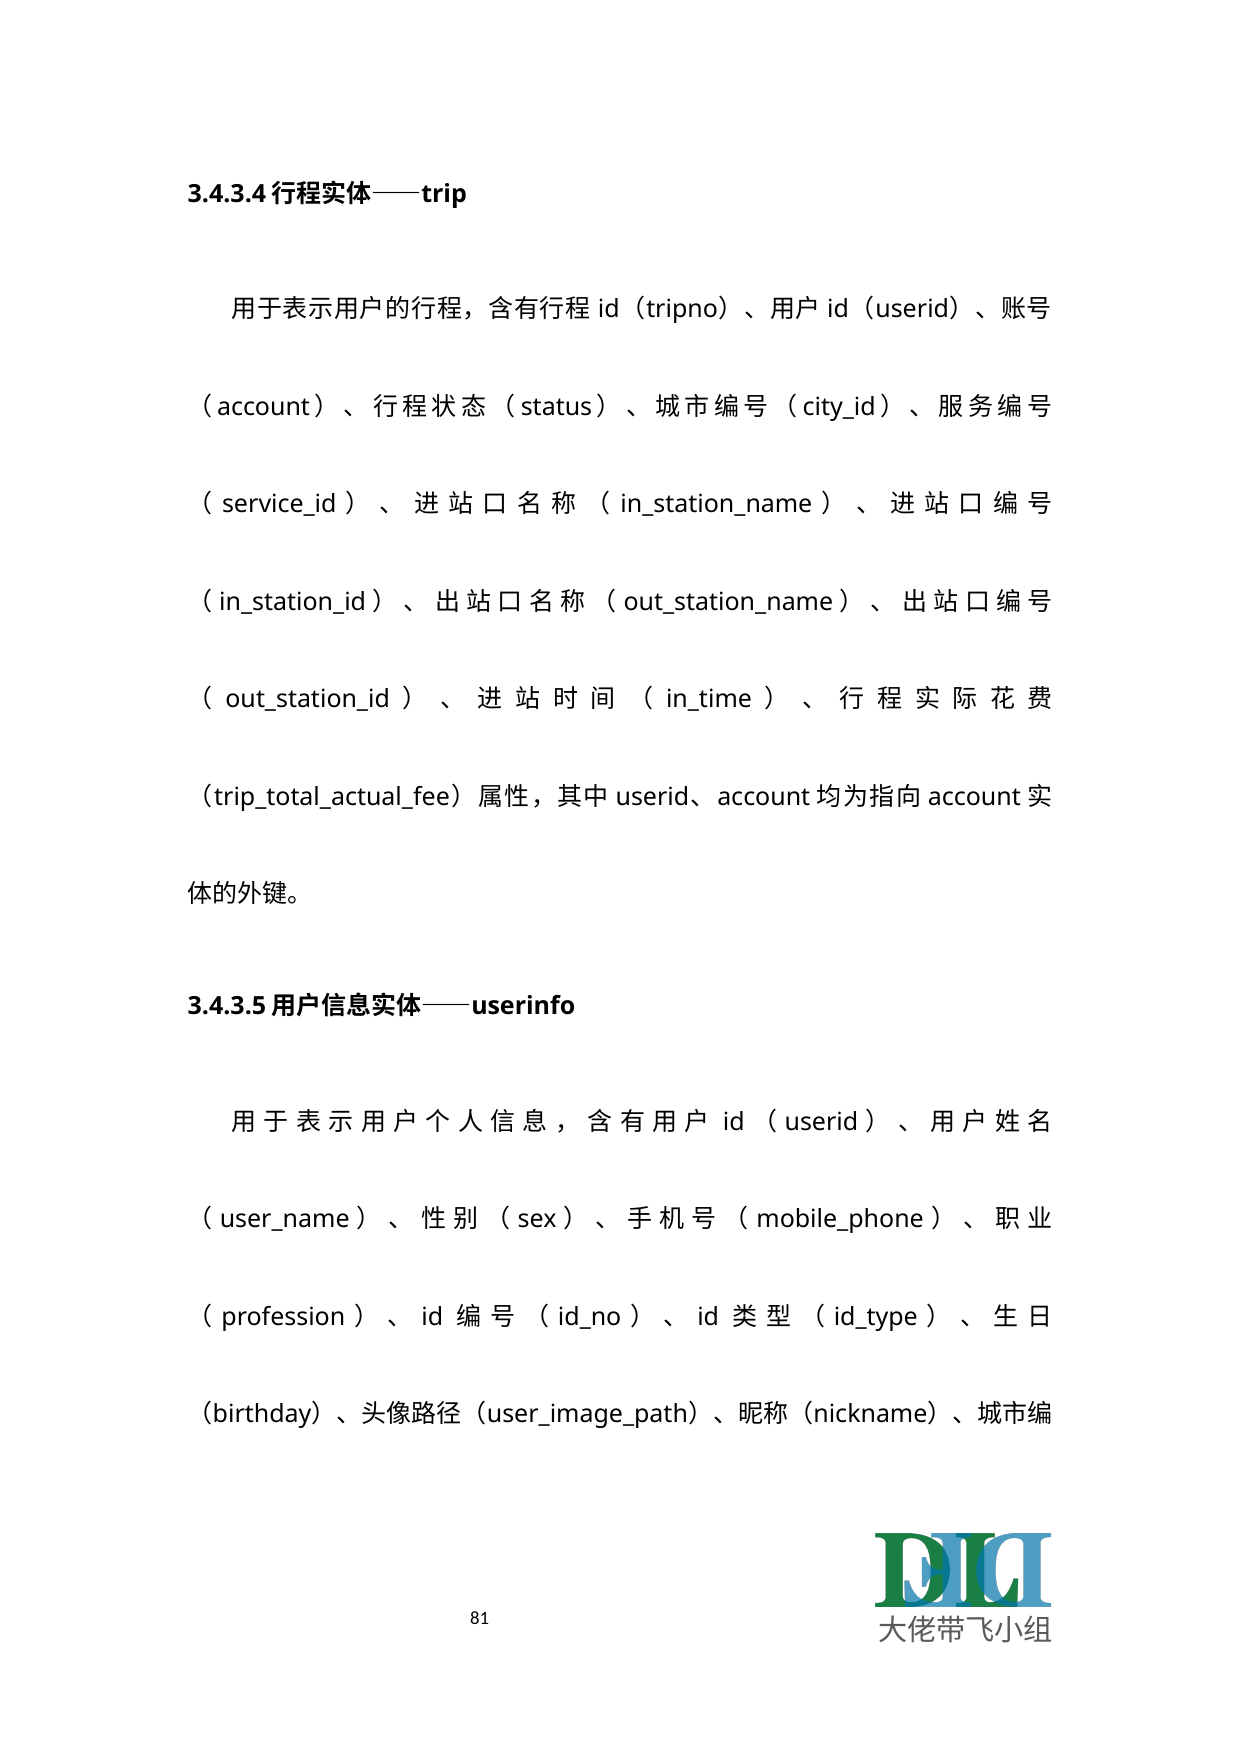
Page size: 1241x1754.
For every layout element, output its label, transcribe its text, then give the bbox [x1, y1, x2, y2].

picture [873, 1533, 1053, 1607]
subtitle 3.4.3.4行程实体——trip [187, 159, 1053, 224]
subtitle 3.4.3.5用户信息实体——userinfo [187, 971, 1053, 1036]
text 用于表示用户的行程，含有行程id（tripno）、用户id（userid）、账号（account）、行程状态（status）、城市编号（city_id）、服务编号（service_id）、进站口名称（in_station_name）、进站口编号（in_station_id）、出站口名称（out_station_name）、出站口编号（out_station_id）、进站时间（in_time）、行程实际花费（trip_total_actual_fee）属性，其中userid、account均为指向account实体的外键。 [187, 274, 1053, 924]
